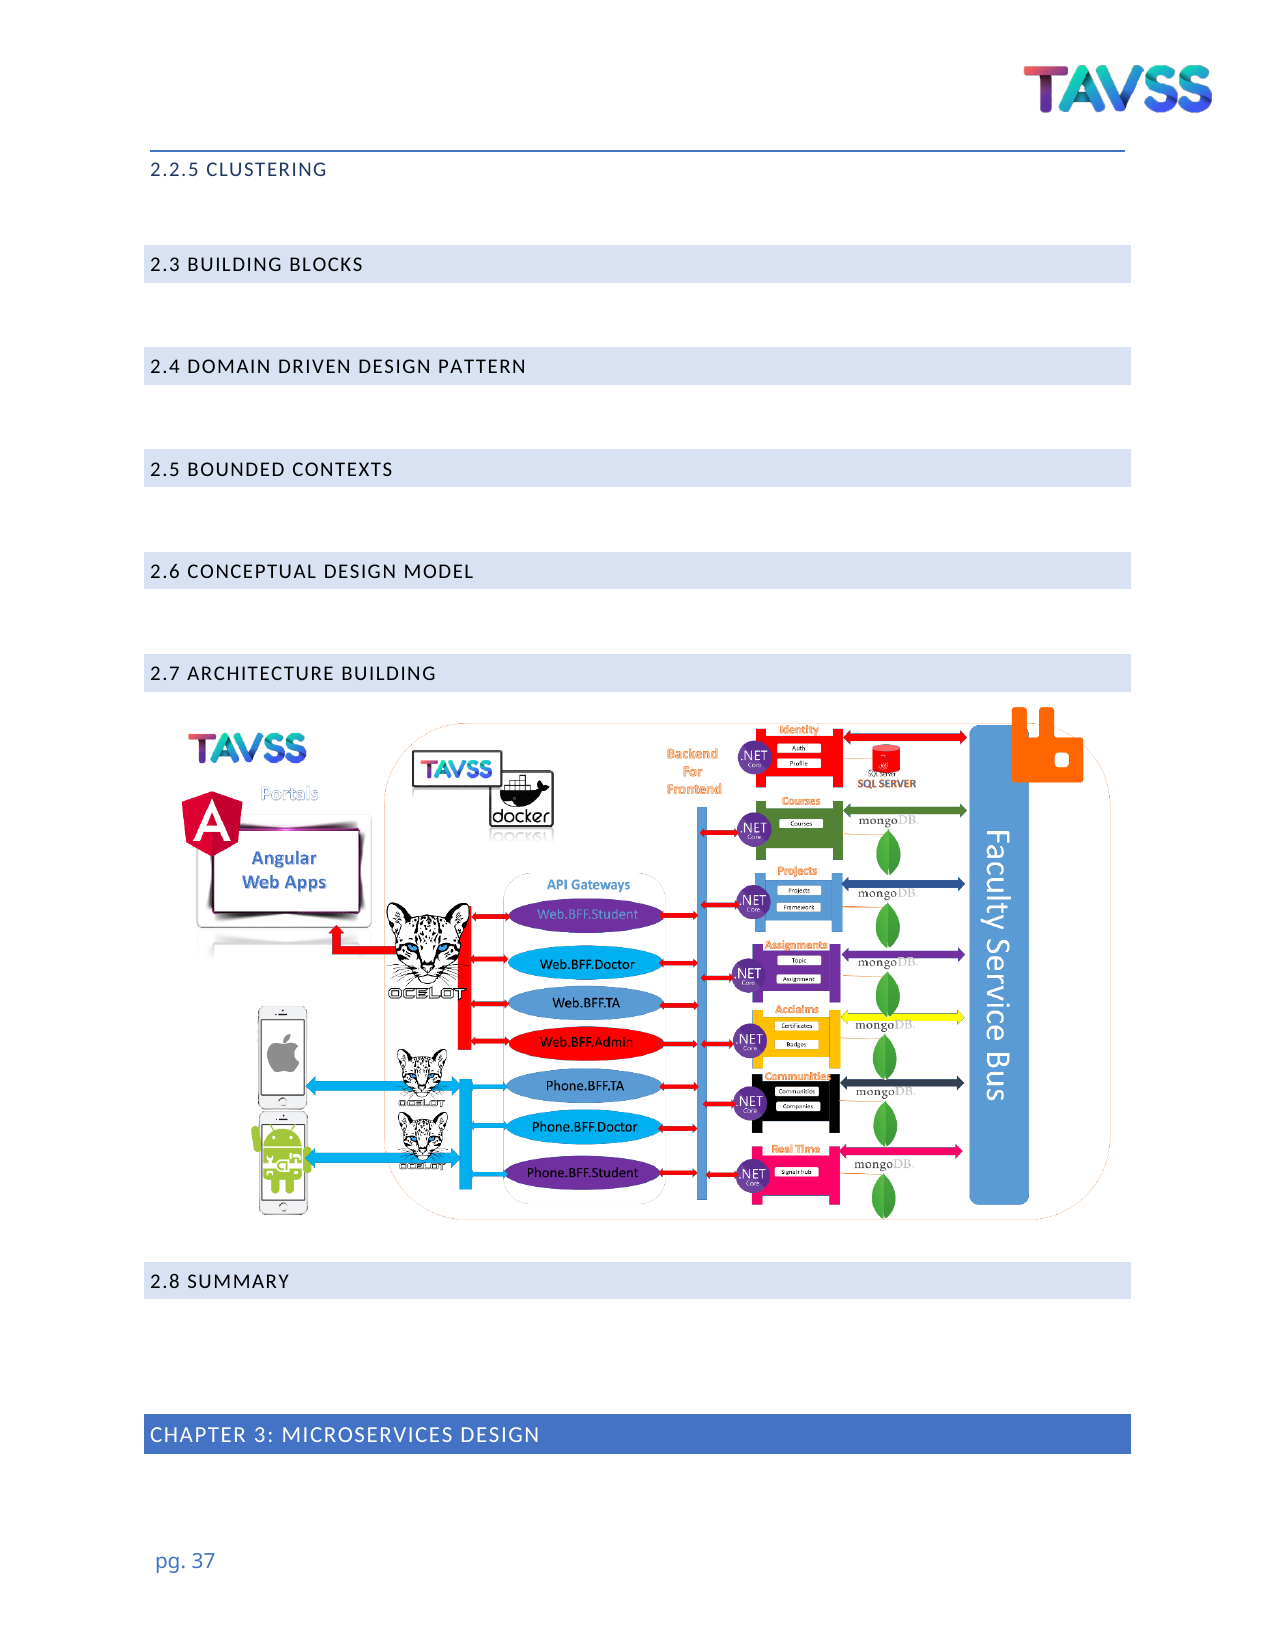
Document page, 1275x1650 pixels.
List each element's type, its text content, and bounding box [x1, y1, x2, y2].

subtitle 2.5 Bounded Contexts [150, 456, 1125, 481]
subtitle CHAPTER 3: Microservices Design [150, 1420, 1125, 1448]
subtitle 2.2.5 Clustering [150, 152, 1125, 181]
picture [1002, 41, 1236, 135]
subtitle 2.3 Building Blocks [150, 252, 1125, 277]
subtitle 2.4 Domain Driven Design Pattern [150, 354, 1125, 379]
picture [150, 705, 1125, 1237]
subtitle 2.7 Architecture Building [150, 660, 1125, 685]
subtitle 2.6 Conceptual Design Model [150, 558, 1125, 583]
subtitle 2.8 Summary [150, 1268, 1125, 1293]
